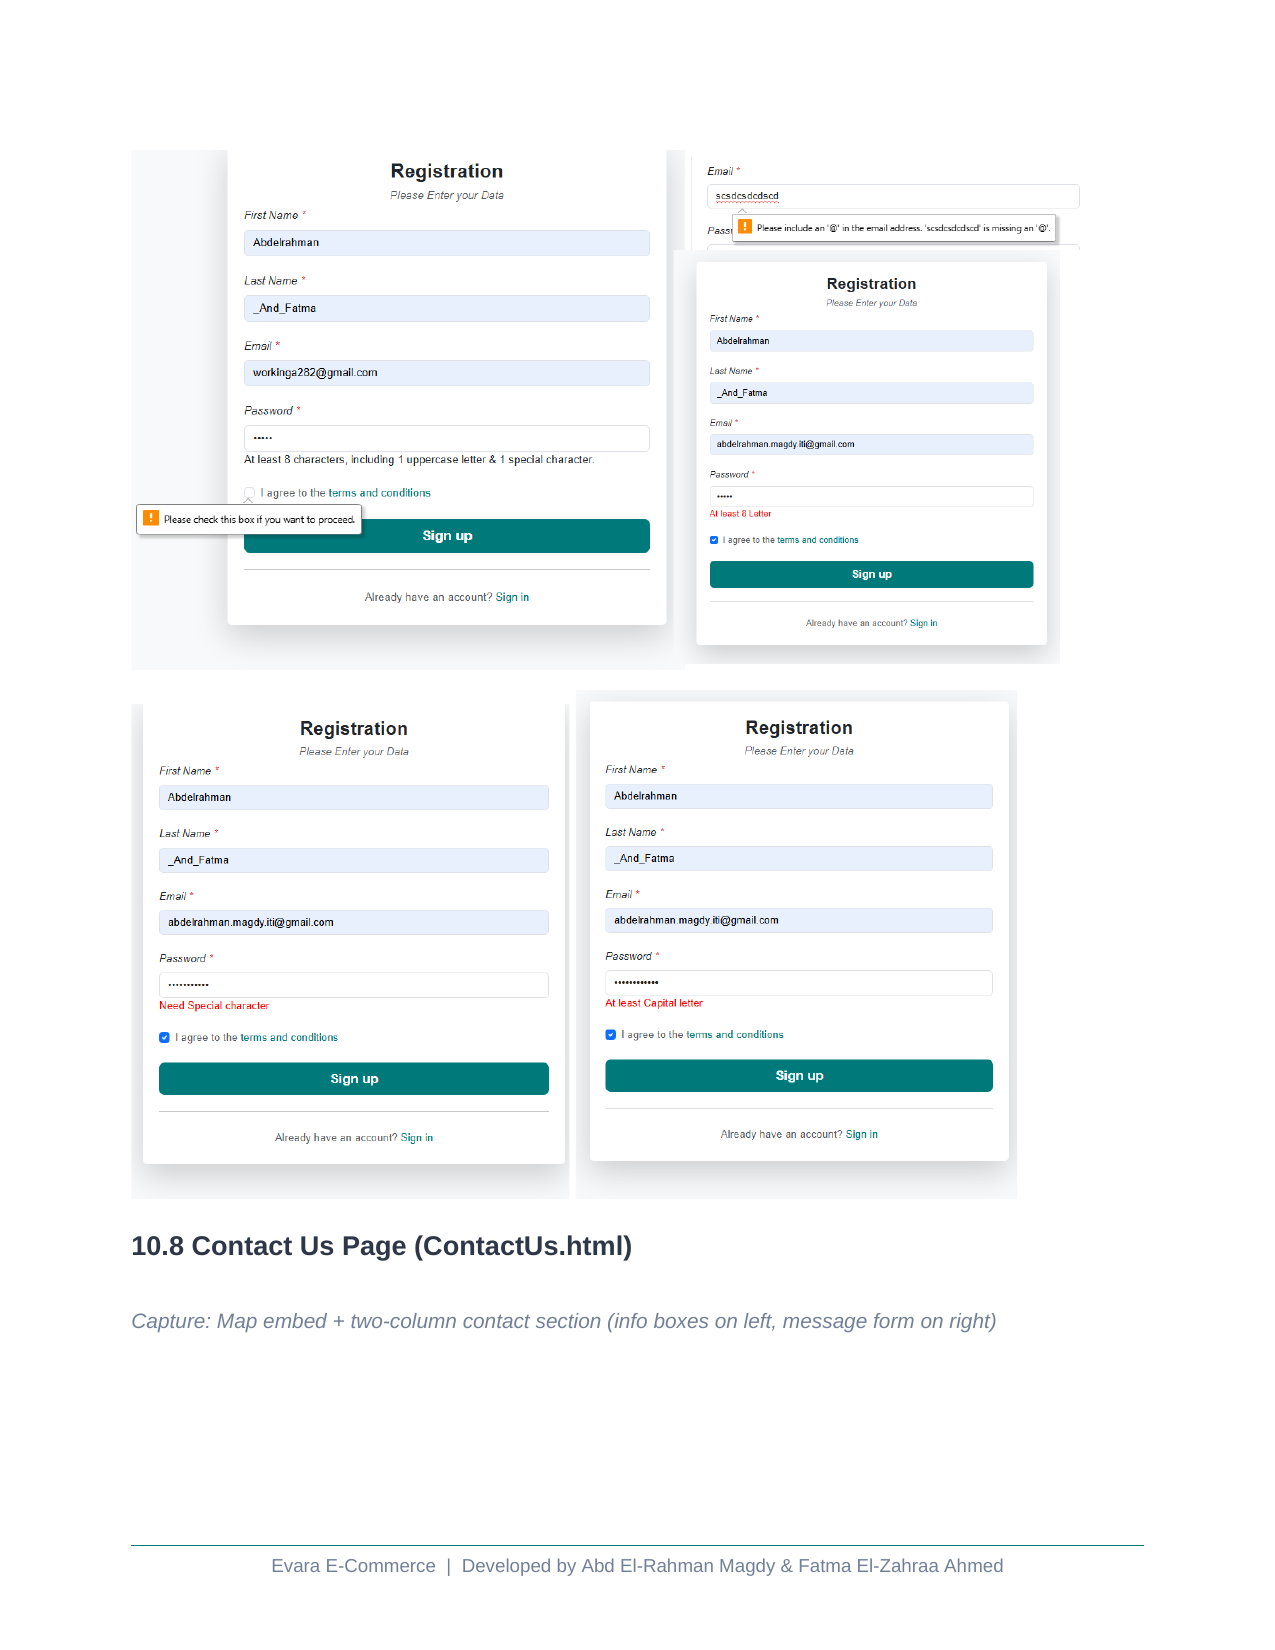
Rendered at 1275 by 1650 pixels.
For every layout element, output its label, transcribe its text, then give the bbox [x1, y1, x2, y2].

picture [575, 690, 1018, 1199]
picture [131, 704, 570, 1199]
picture [131, 150, 1093, 670]
text Capture: Map embed + two-column contact section (info boxes on left, message form on right) [131, 1309, 1144, 1333]
subtitle 10.8 Contact Us Page (ContactUs.html) [131, 1229, 1144, 1261]
